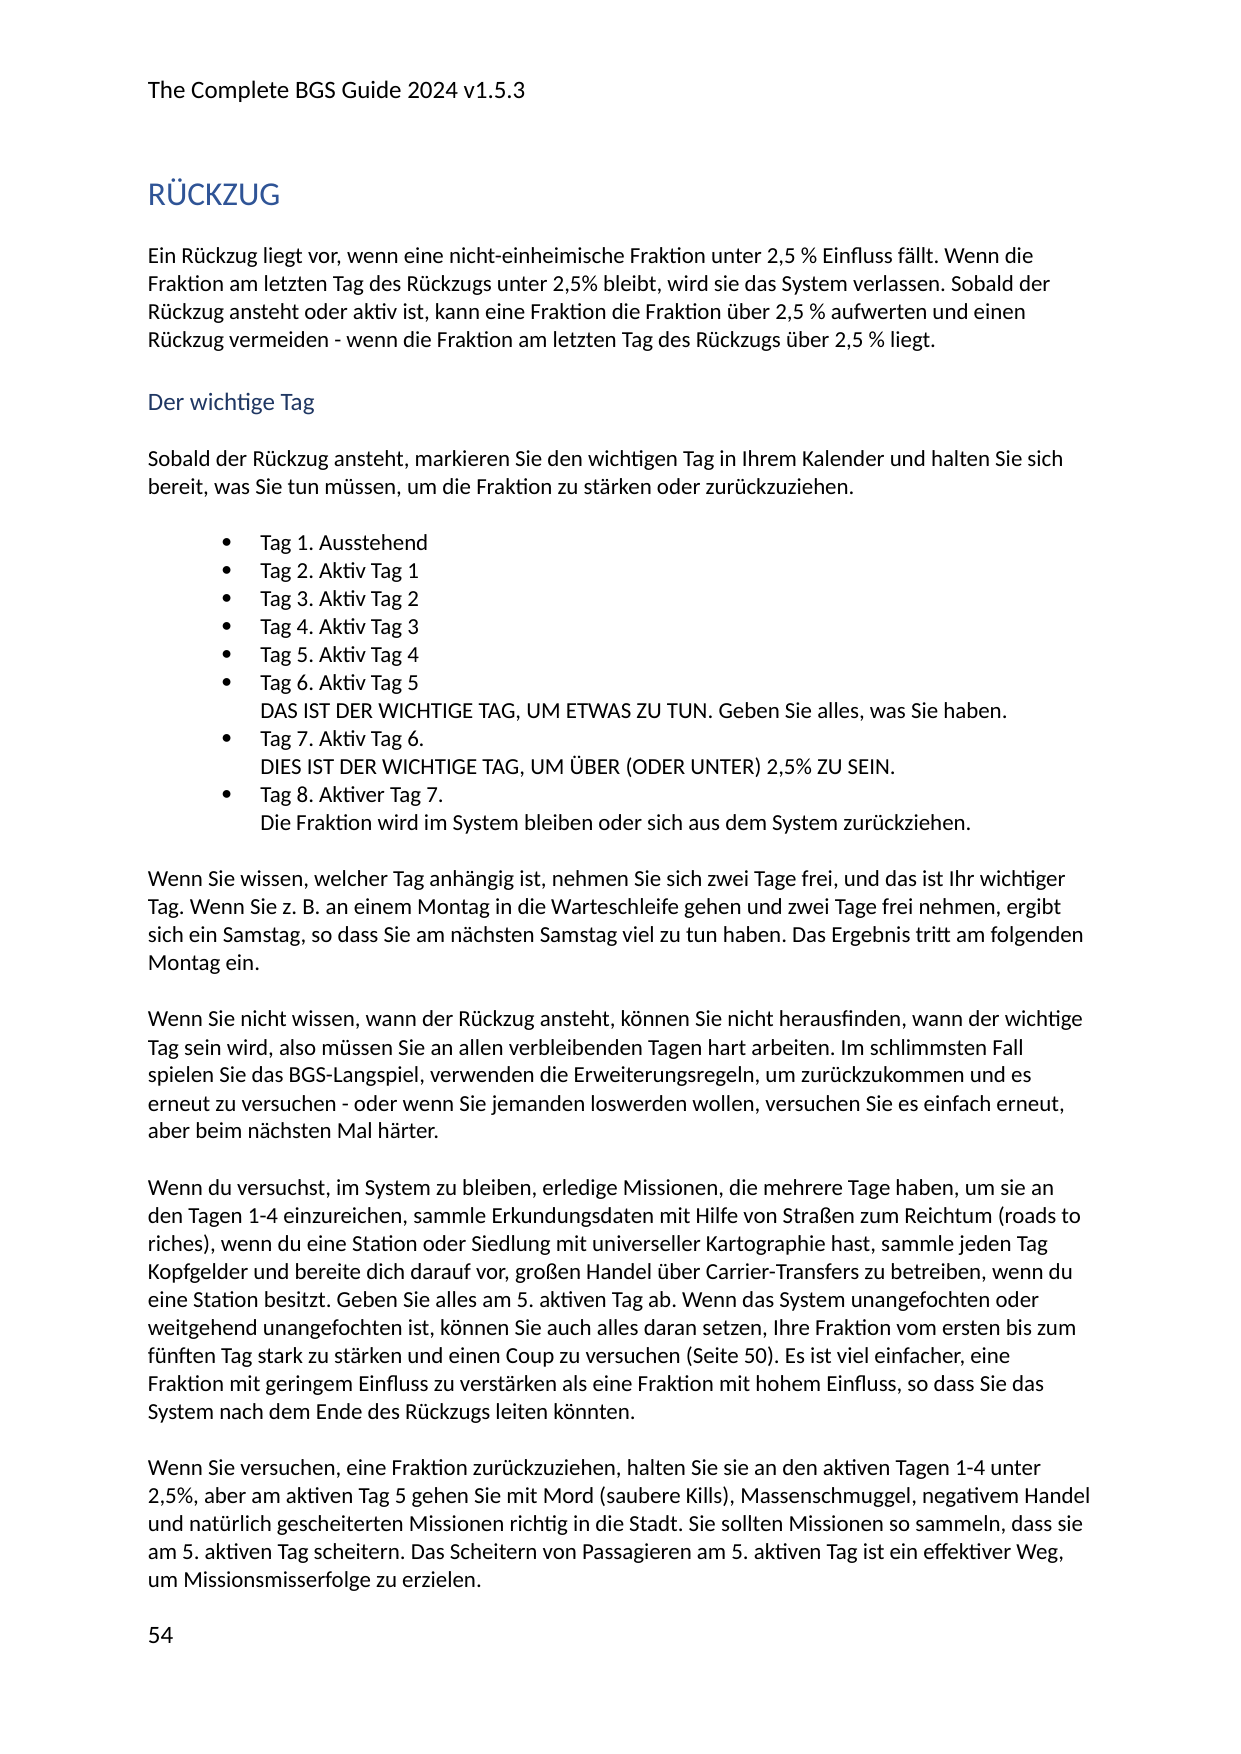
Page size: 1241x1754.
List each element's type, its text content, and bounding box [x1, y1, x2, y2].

list Tag 3. Aktiv Tag 2 [223, 584, 1093, 612]
list Tag 2. Aktiv Tag 1 [223, 556, 1093, 584]
list DAS IST DER WICHTIGE TAG, UM ETWAS ZU TUN. Geben Sie alles, was Sie haben. [223, 696, 1093, 724]
list Tag 7. Aktiv Tag 6. [223, 724, 1093, 752]
list DIES IST DER WICHTIGE TAG, UM ÜBER (ODER UNTER) 2,5% ZU SEIN. [223, 752, 1093, 780]
list Tag 4. Aktiv Tag 3 [223, 612, 1093, 640]
text Wenn Sie versuchen, eine Fraktion zurückzuziehen, halten Sie sie an den aktiven Tagen 1-4 unter 2,5%, aber am aktiven Tag 5 gehen Sie mit Mord (saubere Kills), Massenschmuggel, negativem Handel und natürlich gescheiterten Missionen richtig in die Stadt. Sie sollten Missionen so sammeln, dass sie am 5. aktiven Tag scheitern. Das Scheitern von Passagieren am 5. aktiven Tag ist ein effektiver Weg, um Missionsmisserfolge zu erzielen. [148, 1453, 1093, 1593]
text Sobald der Rückzug ansteht, markieren Sie den wichtigen Tag in Ihrem Kalender und halten Sie sich bereit, was Sie tun müssen, um die Fraktion zu stärken oder zurückzuziehen. [148, 444, 1093, 500]
list Tag 8. Aktiver Tag 7. [223, 780, 1093, 808]
subtitle RÜCKZUG [148, 173, 1093, 213]
text Ein Rückzug liegt vor, wenn eine nicht-einheimische Fraktion unter 2,5 % Einfluss fällt. Wenn die Fraktion am letzten Tag des Rückzugs unter 2,5% bleibt, wird sie das System verlassen. Sobald der Rückzug ansteht oder aktiv ist, kann eine Fraktion die Fraktion über 2,5 % aufwerten und einen Rückzug vermeiden - wenn die Fraktion am letzten Tag des Rückzugs über 2,5 % liegt. [148, 241, 1093, 353]
text Wenn Sie wissen, welcher Tag anhängig ist, nehmen Sie sich zwei Tage frei, und das ist Ihr wichtiger Tag. Wenn Sie z. B. an einem Montag in die Warteschleife gehen und zwei Tage frei nehmen, ergibt sich ein Samstag, so dass Sie am nächsten Samstag viel zu tun haben. Das Ergebnis tritt am folgenden Montag ein. [148, 864, 1093, 977]
list Die Fraktion wird im System bleiben oder sich aus dem System zurückziehen. [223, 808, 1093, 836]
text Wenn du versuchst, im System zu bleiben, erledige Missionen, die mehrere Tage haben, um sie an den Tagen 1-4 einzureichen, sammle Erkundungsdaten mit Hilfe von Straßen zum Reichtum (roads to riches), wenn du eine Station oder Siedlung mit universeller Kartographie hast, sammle jeden Tag Kopfgelder und bereite dich darauf vor, großen Handel über Carrier-Transfers zu betreiben, wenn du eine Station besitzt. Geben Sie alles am 5. aktiven Tag ab. Wenn das System unangefochten oder weitgehend unangefochten ist, können Sie auch alles daran setzen, Ihre Fraktion vom ersten bis zum fünften Tag stark zu stärken und einen Coup zu versuchen (Seite 50). Es ist viel einfacher, eine Fraktion mit geringem Einfluss zu verstärken als eine Fraktion mit hohem Einfluss, so dass Sie das System nach dem Ende des Rückzugs leiten könnten. [148, 1173, 1093, 1425]
list Tag 5. Aktiv Tag 4 [223, 640, 1093, 668]
list Tag 6. Aktiv Tag 5 [223, 668, 1093, 696]
subtitle Der wichtige Tag [148, 386, 1093, 416]
text Wenn Sie nicht wissen, wann der Rückzug ansteht, können Sie nicht herausfinden, wann der wichtige Tag sein wird, also müssen Sie an allen verbleibenden Tagen hart arbeiten. Im schlimmsten Fall spielen Sie das BGS-Langspiel, verwenden die Erweiterungsregeln, um zurückzukommen und es erneut zu versuchen - oder wenn Sie jemanden loswerden wollen, versuchen Sie es einfach erneut, aber beim nächsten Mal härter. [148, 1004, 1093, 1145]
list Tag 1. Ausstehend [223, 528, 1093, 556]
